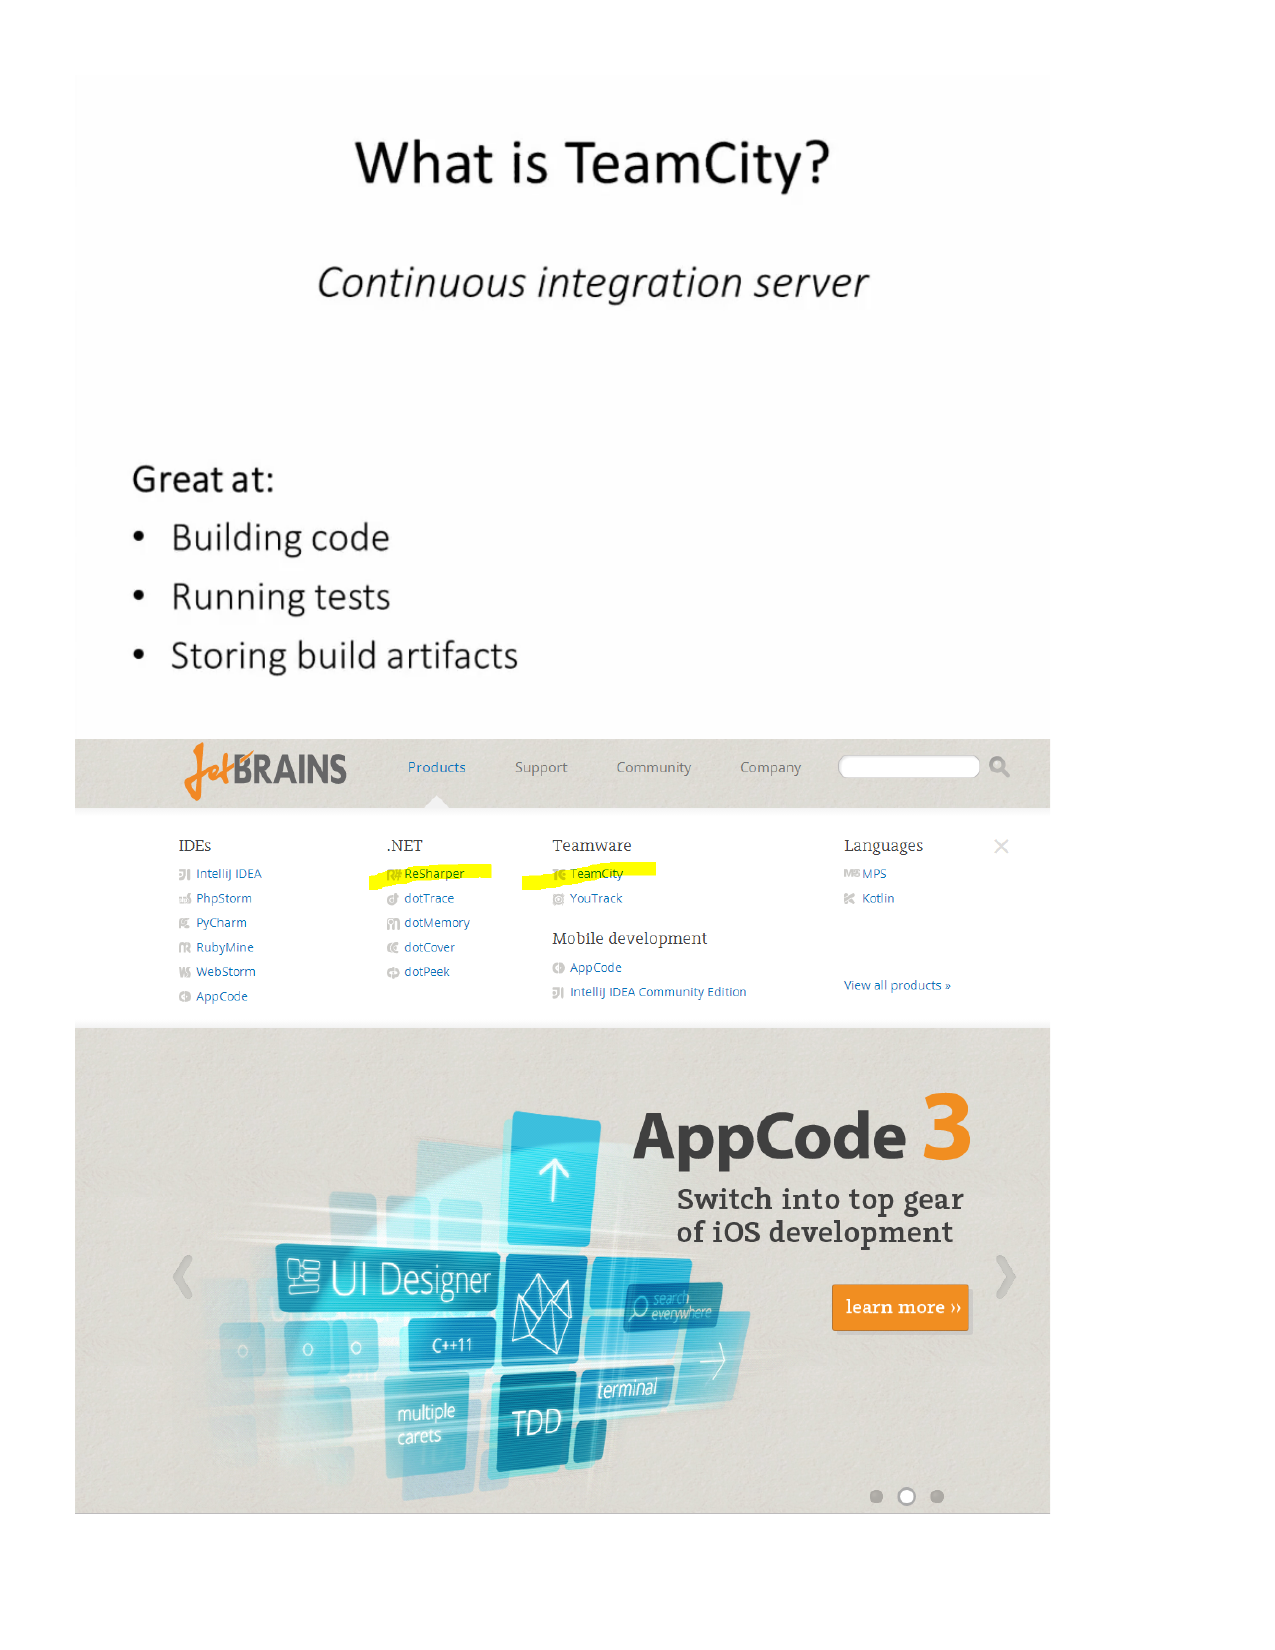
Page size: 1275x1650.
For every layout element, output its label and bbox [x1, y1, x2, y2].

picture [75, 75, 1050, 1524]
